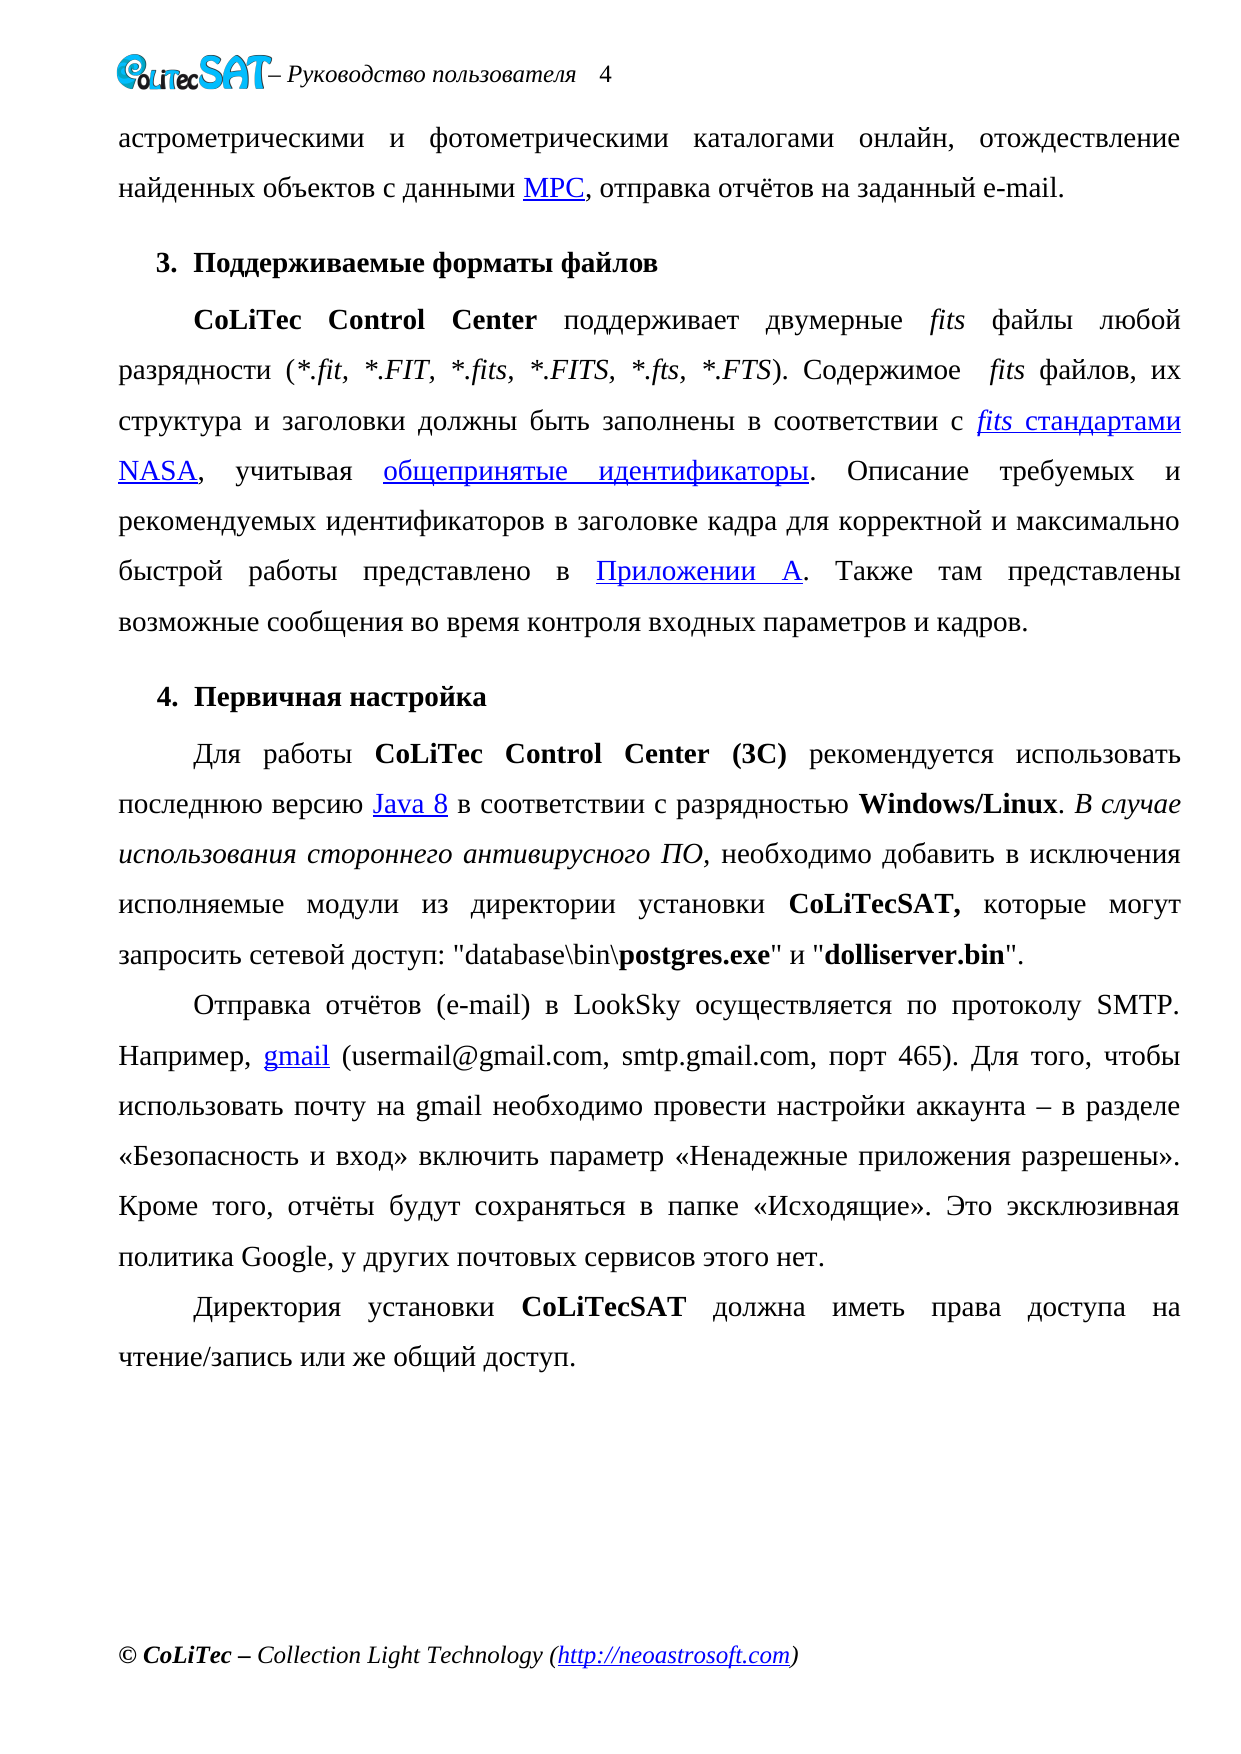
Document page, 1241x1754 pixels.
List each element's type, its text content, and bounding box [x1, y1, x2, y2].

text Отправка отчётов (e-mail) в LookSky осуществляется по протоколу SMTP. Например, gmail (usermail@gmail.com, smtp.gmail.com, порт 465). Для того, чтобы использовать почту на gmail необходимо провести настройки аккаунта – в разделе «Безопасность и вход» включить параметр «Ненадежные приложения разрешены». Кроме того, отчёты будут сохраняться в папке «Исходящие». Это эксклюзивная политика Google, у других почтовых сервисов этого нет. [118, 987, 1181, 1272]
picture [115, 53, 275, 91]
subtitle Первичная настройка [157, 679, 1181, 713]
text CoLiTec Control Center поддерживает двумерные fits файлы любой разрядности (*.fit, *.FIT, *.fits, *.FITS, *.fts, *.FTS). Содержимое fits файлов, их структура и заголовки должны быть заполнены в соответствии с fits стандартами NASA, учитывая общепринятые идентификаторы. Описание требуемых и рекомендуемых идентификаторов в заголовке кадра для корректной и максимально быстрой работы представлено в Приложении А. Также там представлены возможные сообщения во время контроля входных параметров и кадров. [118, 302, 1181, 637]
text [118, 120, 1181, 204]
subtitle Поддерживаемые форматы файлов [156, 245, 1181, 279]
text Для работы CoLiTec Control Center (3С) рекомендуется использовать последнюю версию Java 8 в соответствии с разрядностью Windows/Linux. В случае использования стороннего антивирусного ПО, необходимо добавить в исключения исполняемые модули из директории установки CoLiTecSAT, которые могут запросить сетевой доступ: "database\bin\postgres.exe" и "dolliserver.bin". [118, 736, 1181, 971]
text Директория установки CoLiTecSAT должна иметь права доступа на чтение/запись или же общий доступ. [118, 1289, 1181, 1373]
